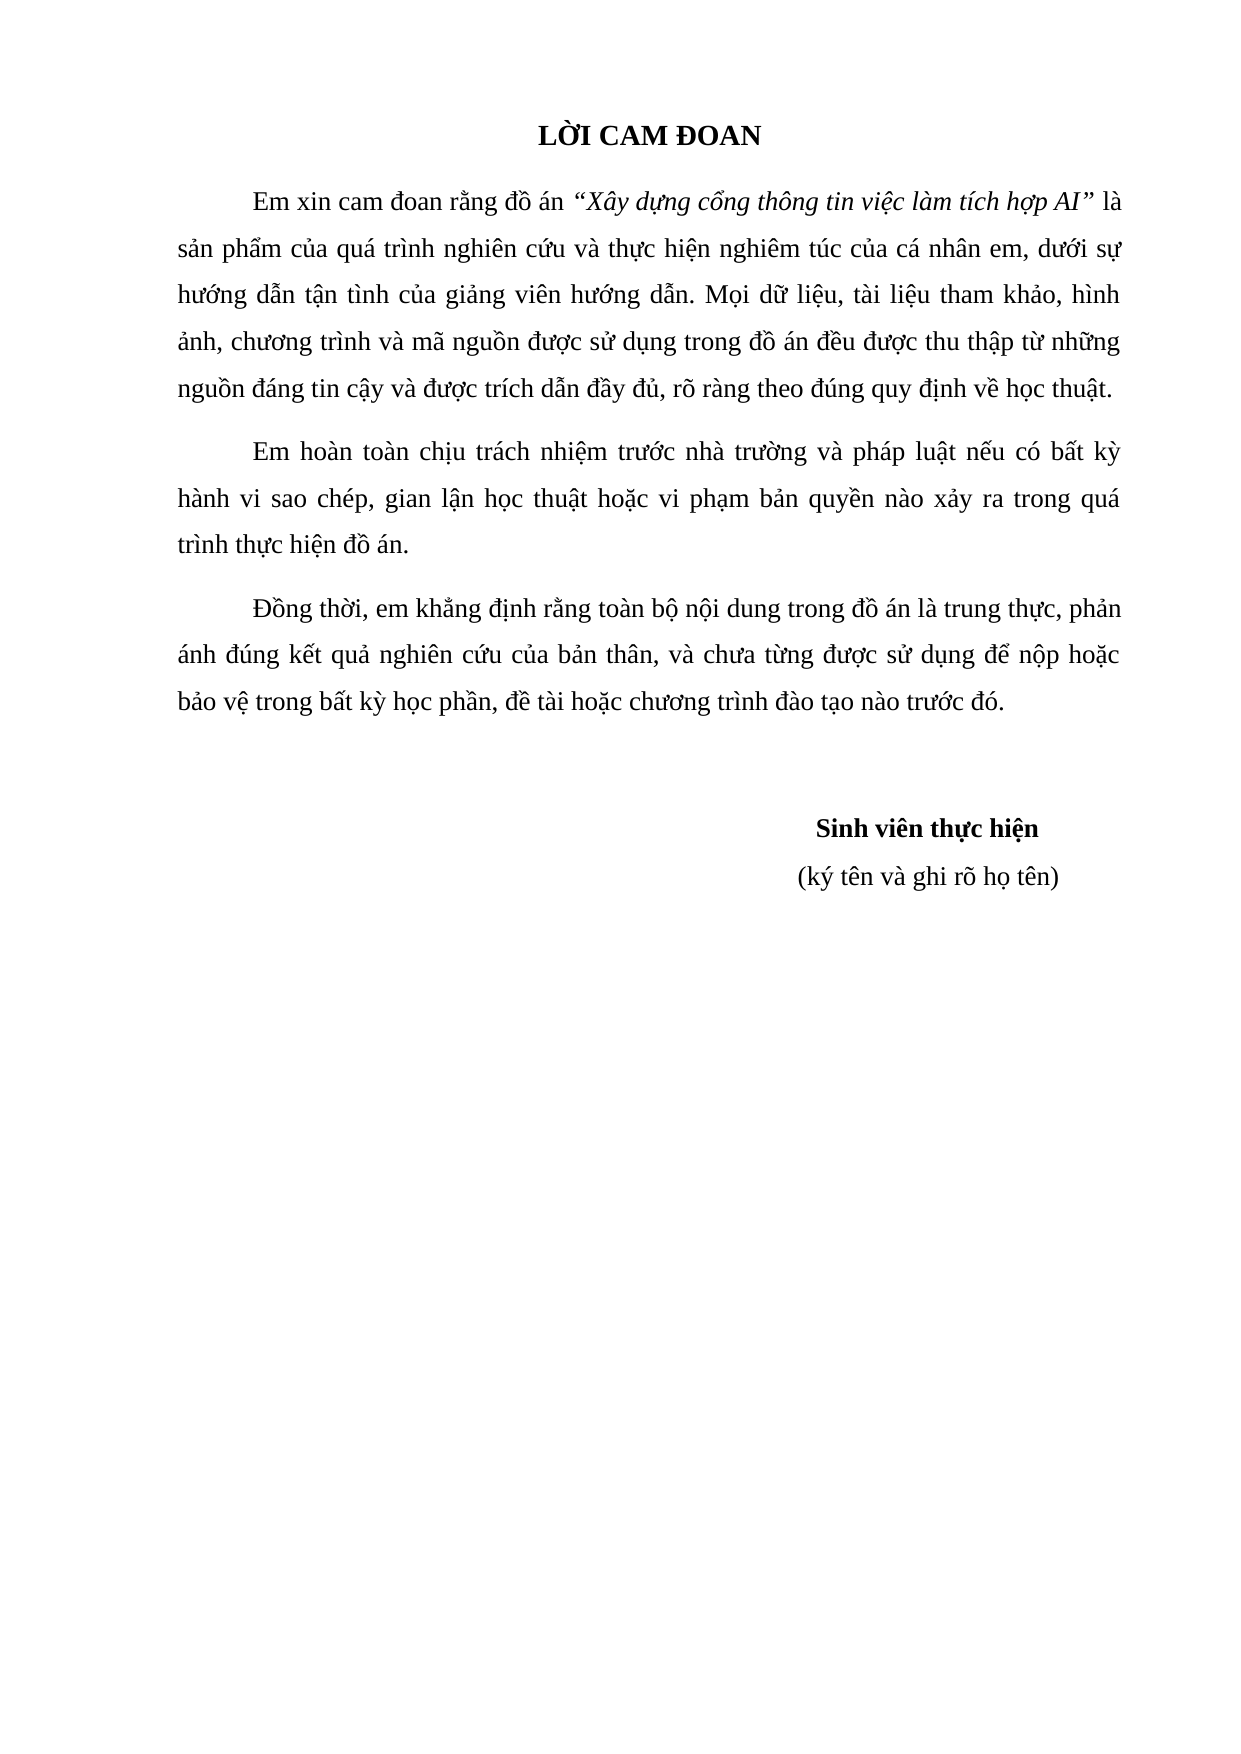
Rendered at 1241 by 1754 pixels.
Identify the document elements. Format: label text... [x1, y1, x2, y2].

text Sinh viên thực hiện [177, 812, 1122, 843]
text LỜI CAM ĐOAN [177, 118, 1122, 152]
text Em hoàn toàn chịu trách nhiệm trước nhà trường và pháp luật nếu có bất kỳ hành vi sao chép, gian lận học thuật hoặc vi phạm bản quyền nào xảy ra trong quá trình thực hiện đồ án. [177, 435, 1122, 559]
text Đồng thời, em khẳng định rằng toàn bộ nội dung trong đồ án là trung thực, phản ánh đúng kết quả nghiên cứu của bản thân, và chưa từng được sử dụng để nộp hoặc bảo vệ trong bất kỳ học phần, đề tài hoặc chương trình đào tạo nào trước đó. [177, 592, 1122, 716]
text (ký tên và ghi rõ họ tên) [777, 859, 1122, 891]
text Em xin cam đoan rằng đồ án “Xây dựng cổng thông tin việc làm tích hợp AI” là sản phẩm của quá trình nghiên cứu và thực hiện nghiêm túc của cá nhân em, dưới sự hướng dẫn tận tình của giảng viên hướng dẫn. Mọi dữ liệu, tài liệu tham khảo, hình ảnh, chương trình và mã nguồn được sử dụng trong đồ án đều được thu thập từ những nguồn đáng tin cậy và được trích dẫn đầy đủ, rõ ràng theo đúng quy định về học thuật. [177, 185, 1122, 403]
